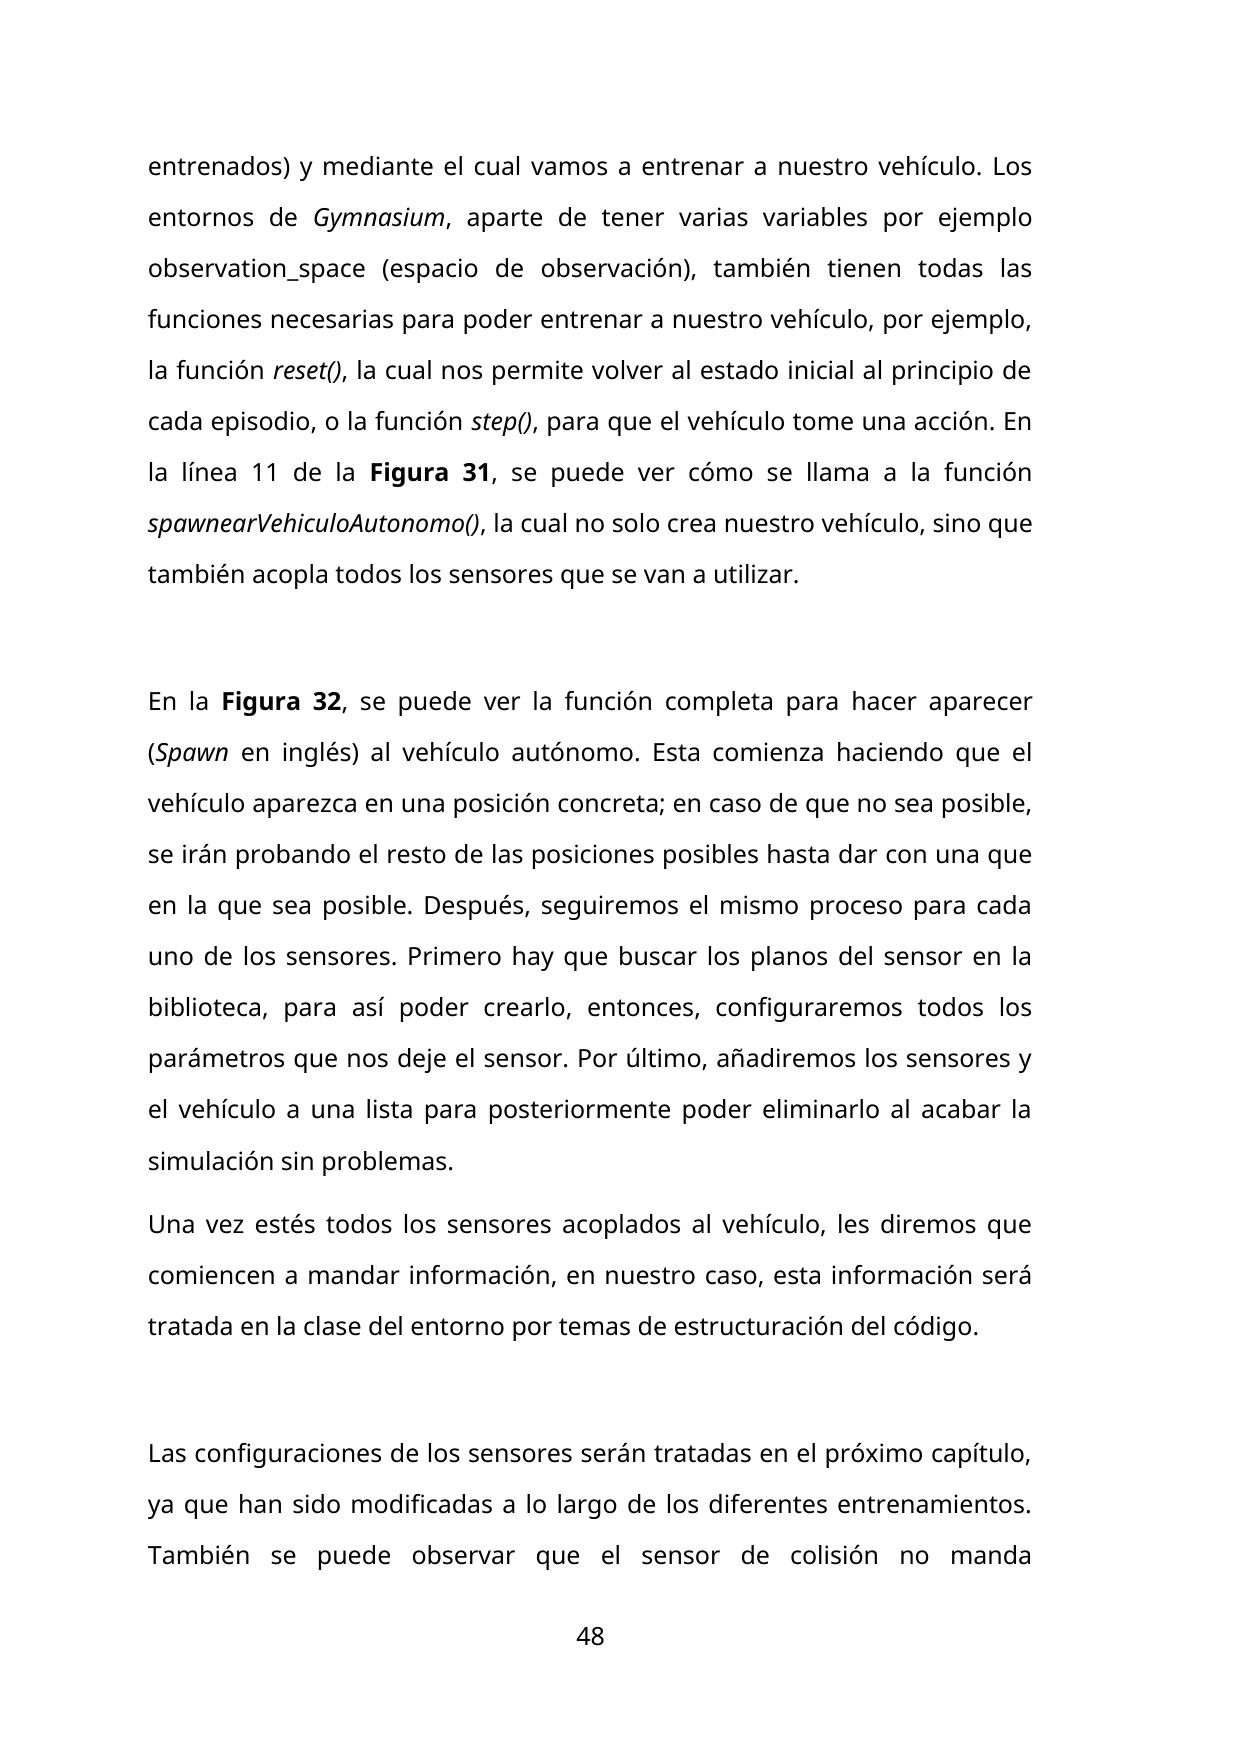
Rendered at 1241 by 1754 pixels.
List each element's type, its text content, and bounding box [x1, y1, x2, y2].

text En la Figura 32, se puede ver la función completa para hacer aparecer (Spawn en inglés) al vehículo autónomo. Esta comienza haciendo que el vehículo aparezca en una posición concreta; en caso de que no sea posible, se irán probando el resto de las posiciones posibles hasta dar con una que en la que sea posible. Después, seguiremos el mismo proceso para cada uno de los sensores. Primero hay que buscar los planos del sensor en la biblioteca, para así poder crearlo, entonces, configuraremos todos los parámetros que nos deje el sensor. Por último, añadiremos los sensores y el vehículo a una lista para posteriormente poder eliminarlo al acabar la simulación sin problemas. [148, 684, 1033, 1177]
text Una vez estés todos los sensores acoplados al vehículo, les diremos que comiencen a mandar información, en nuestro caso, esta información será tratada en la clase del entorno por temas de estructuración del código. [148, 1207, 1033, 1343]
